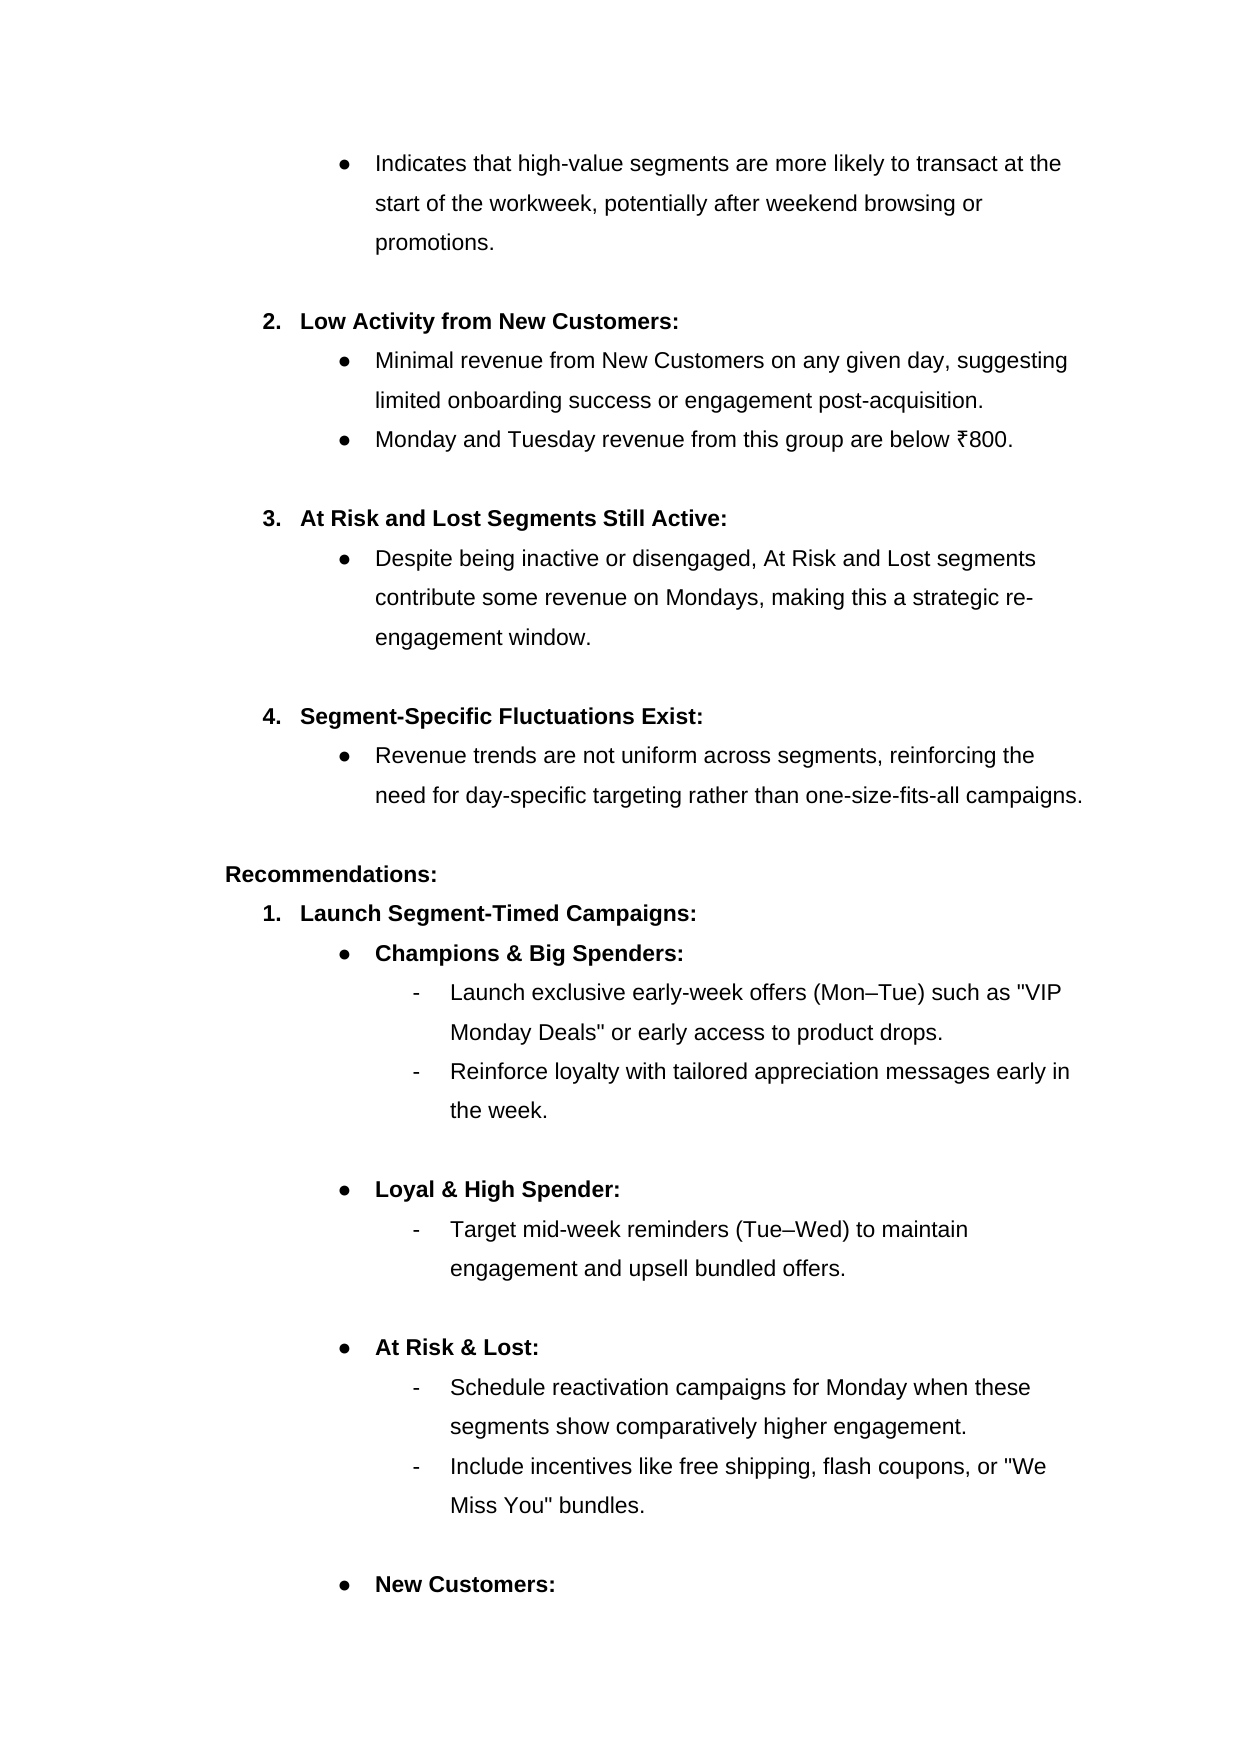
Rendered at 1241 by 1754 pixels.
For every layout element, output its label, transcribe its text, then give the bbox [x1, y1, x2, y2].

list Reinforce loyalty with tailored appreciation messages early in the week. [412, 1058, 1090, 1124]
list Launch Segment-Timed Campaigns: [262, 900, 1090, 926]
list Indicates that high-value segments are more likely to transact at the start of the workweek, potentially after weekend browsing or promotions. [337, 150, 1090, 255]
list At Risk & Lost: [337, 1334, 1090, 1361]
list Despite being inactive or disengaged, At Risk and Lost segments contribute some revenue on Mondays, making this a strategic re-engagement window. [337, 545, 1090, 650]
list Target mid-week reminders (Tue–Wed) to maintain engagement and upsell bundled offers. [412, 1216, 1090, 1282]
list Schedule reactivation campaigns for Monday when these segments show comparatively higher engagement. [412, 1374, 1090, 1440]
list Revenue trends are not uniform across segments, reinforcing the need for day-specific targeting rather than one-size-fits-all campaigns. [337, 742, 1090, 808]
list At Risk and Lost Segments Still Active: [262, 505, 1090, 532]
list Loyal & High Spender: [337, 1176, 1090, 1203]
list Segment-Specific Fluctuations Exist: [262, 703, 1090, 729]
list Minimal revenue from New Customers on any given day, suggesting limited onboarding success or engagement post-acquisition. [337, 347, 1090, 413]
list Launch exclusive early-week offers (Mon–Tue) such as "VIP Monday Deals" or early access to product drops. [412, 979, 1090, 1045]
list Include incentives like free shipping, flash coupons, or "We Miss You" bundles. [412, 1453, 1090, 1519]
text Recommendations: [225, 861, 1090, 887]
list New Customers: [337, 1571, 1090, 1598]
list Monday and Tuesday revenue from this group are below ₹800. [337, 426, 1090, 453]
list Low Activity from New Customers: [262, 308, 1090, 334]
list Champions & Big Spenders: [337, 939, 1090, 966]
